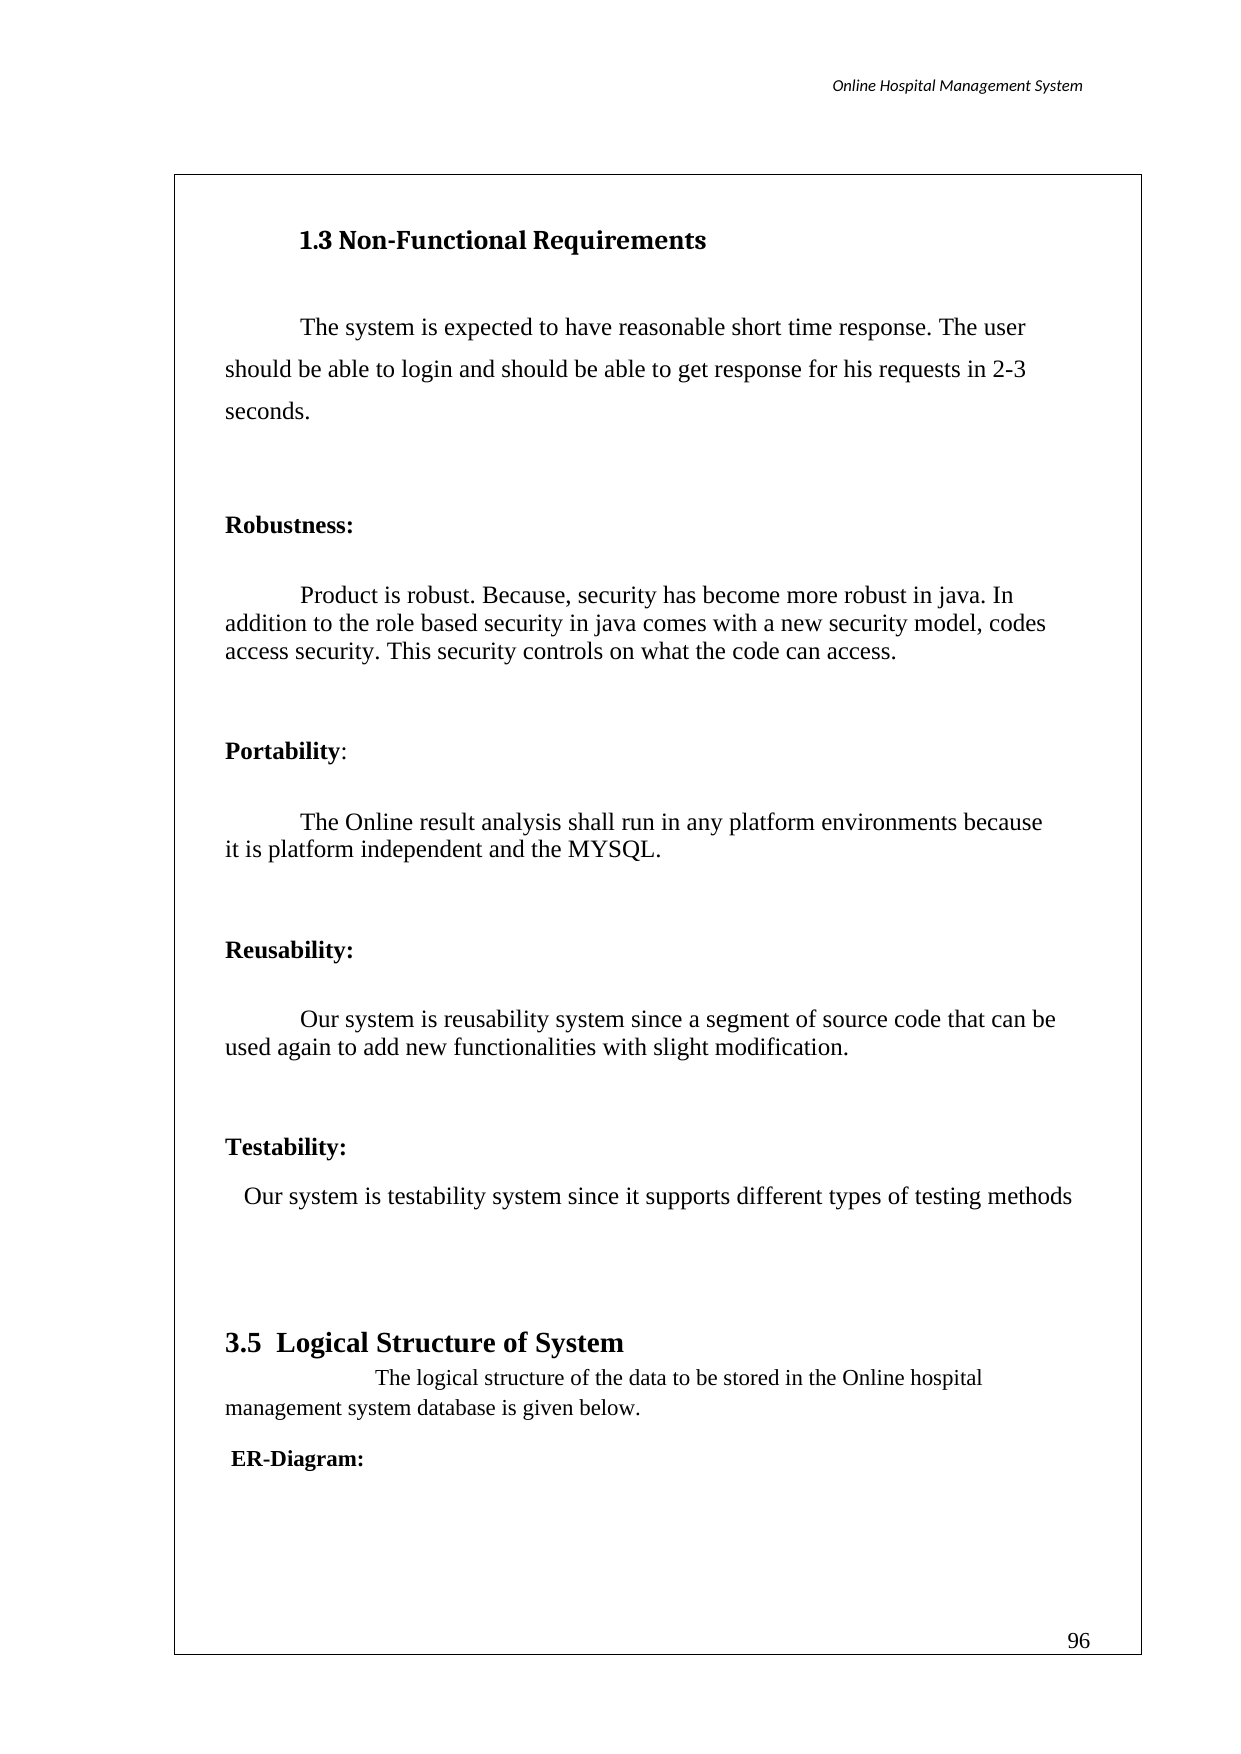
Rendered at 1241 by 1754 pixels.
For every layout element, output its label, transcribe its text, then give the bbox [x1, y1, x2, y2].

text The Online result analysis shall run in any platform environments because it is platform independent and the MYSQL. [225, 808, 1050, 863]
subtitle Logical Structure of System [225, 1326, 1142, 1359]
subtitle Reusability: [225, 935, 1142, 963]
subtitle Testability: [225, 1132, 1142, 1161]
text Our system is testability system since it supports different types of testing methods [244, 1181, 1142, 1209]
subtitle Portability: [225, 736, 1142, 765]
text Product is robust. Because, security has become more robust in java. In addition to the role based security in java comes with a new security model, codes access security. This security controls on what the code can access. [225, 581, 1048, 665]
text The logical structure of the data to be stored in the Online hospital management system database is given below. [225, 1364, 985, 1420]
subtitle Robustness: [225, 510, 1142, 539]
text The system is expected to have reasonable short time response. The user should be able to login and should be able to get response for his requests in 2-3 seconds. [225, 312, 1026, 424]
subtitle 1.3 Non-Functional Requirements [300, 225, 1142, 256]
text ER-Diagram: [231, 1446, 1142, 1472]
text Our system is reusability system since a segment of source code that can be used again to add new functionalities with slight modification. [225, 1006, 1058, 1061]
